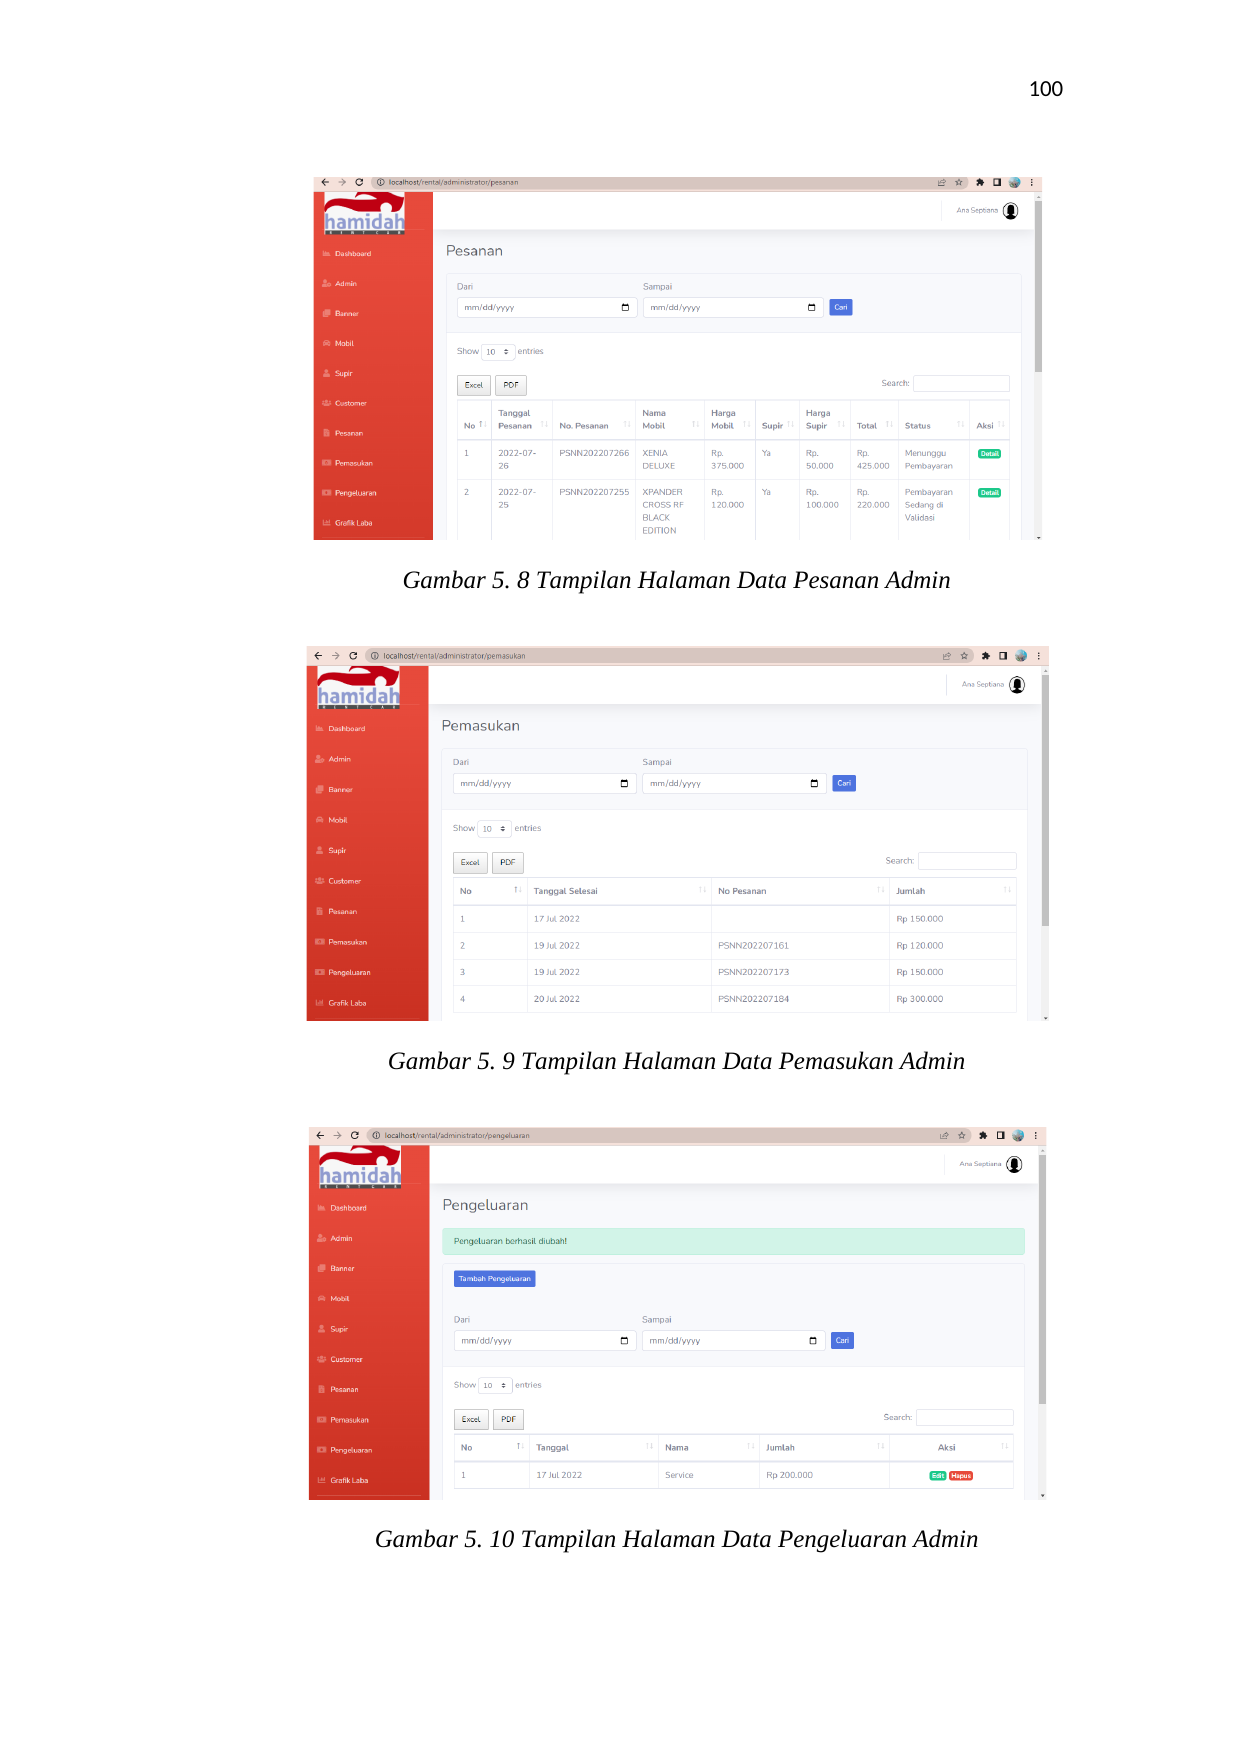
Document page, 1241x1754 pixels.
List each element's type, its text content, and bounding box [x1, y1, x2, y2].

picture [306, 646, 1049, 1021]
text Gambar 5. 9 Tampilan Halaman Data Pemasukan Admin [292, 1046, 1063, 1074]
text Gambar 5. 10 Tampilan Halaman Data Pengeluaran Admin [292, 1524, 1063, 1553]
picture [308, 1127, 1047, 1500]
text Gambar 5. 8 Tampilan Halaman Data Pesanan Admin [292, 565, 1063, 593]
picture [313, 177, 1043, 540]
